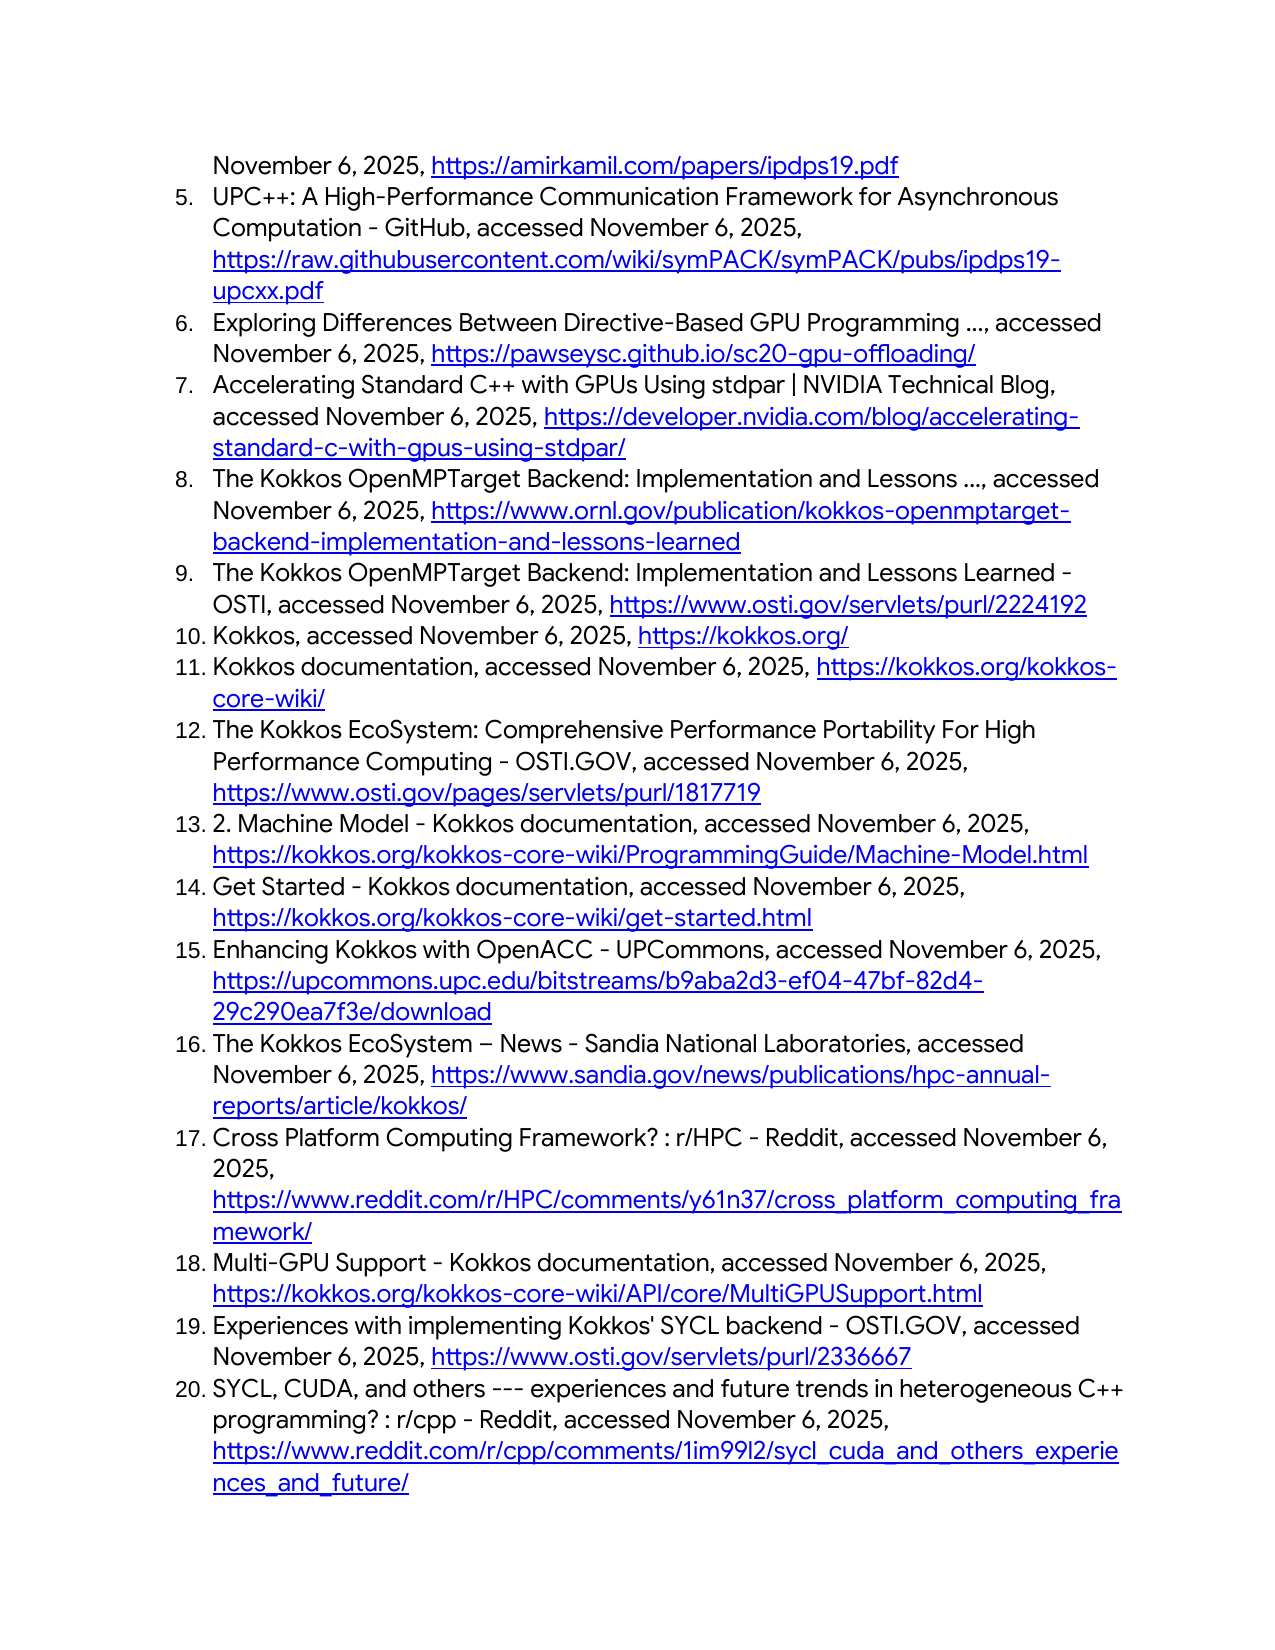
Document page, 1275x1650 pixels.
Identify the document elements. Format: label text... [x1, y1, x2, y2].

list UPC++: A High-Performance Communication Framework for Asynchronous Computation - GitHub, accessed November 6, 2025, https://raw.githubusercontent.com/wiki/symPACK/symPACK/pubs/ipdps19-upcxx.pdf [175, 181, 1125, 307]
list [175, 150, 1125, 181]
list The Kokkos OpenMPTarget Backend: Implementation and Lessons Learned - OSTI, accessed November 6, 2025, https://www.osti.gov/servlets/purl/2224192 [175, 558, 1125, 620]
list Experiences with implementing Kokkos' SYCL backend - OSTI.GOV, accessed November 6, 2025, https://www.osti.gov/servlets/purl/2336667 [175, 1310, 1125, 1373]
list Exploring Differences Between Directive-Based GPU Programming ..., accessed November 6, 2025, https://pawseysc.github.io/sc20-gpu-offloading/ [175, 307, 1125, 369]
list Get Started - Kokkos documentation, accessed November 6, 2025, https://kokkos.org/kokkos-core-wiki/get-started.html [175, 871, 1125, 934]
list 2. Machine Model - Kokkos documentation, accessed November 6, 2025, https://kokkos.org/kokkos-core-wiki/ProgrammingGuide/Machine-Model.html [175, 808, 1125, 871]
list SYCL, CUDA, and others --- experiences and future trends in heterogeneous C++ programming? : r/cpp - Reddit, accessed November 6, 2025, https://www.reddit.com/r/cpp/comments/1im99l2/sycl_cuda_and_others_experiences_and_future/ [175, 1373, 1125, 1498]
list Kokkos, accessed November 6, 2025, https://kokkos.org/ [175, 620, 1125, 652]
list The Kokkos EcoSystem: Comprehensive Performance Portability For High Performance Computing - OSTI.GOV, accessed November 6, 2025, https://www.osti.gov/pages/servlets/purl/1817719 [175, 714, 1125, 808]
list Accelerating Standard C++ with GPUs Using stdpar | NVIDIA Technical Blog, accessed November 6, 2025, https://developer.nvidia.com/blog/accelerating-standard-c-with-gpus-using-stdpar/ [175, 369, 1125, 463]
list Kokkos documentation, accessed November 6, 2025, https://kokkos.org/kokkos-core-wiki/ [175, 652, 1125, 714]
list The Kokkos EcoSystem – News - Sandia National Laboratories, accessed November 6, 2025, https://www.sandia.gov/news/publications/hpc-annual-reports/article/kokkos/ [175, 1028, 1125, 1122]
list Cross Platform Computing Framework? : r/HPC - Reddit, accessed November 6, 2025, https://www.reddit.com/r/HPC/comments/y61n37/cross_platform_computing_framework/ [175, 1122, 1125, 1247]
list Multi-GPU Support - Kokkos documentation, accessed November 6, 2025, https://kokkos.org/kokkos-core-wiki/API/core/MultiGPUSupport.html [175, 1247, 1125, 1310]
list The Kokkos OpenMPTarget Backend: Implementation and Lessons ..., accessed November 6, 2025, https://www.ornl.gov/publication/kokkos-openmptarget-backend-implementation-and-lessons-learned [175, 463, 1125, 558]
list Enhancing Kokkos with OpenACC - UPCommons, accessed November 6, 2025, https://upcommons.upc.edu/bitstreams/b9aba2d3-ef04-47bf-82d4-29c290ea7f3e/download [175, 934, 1125, 1028]
